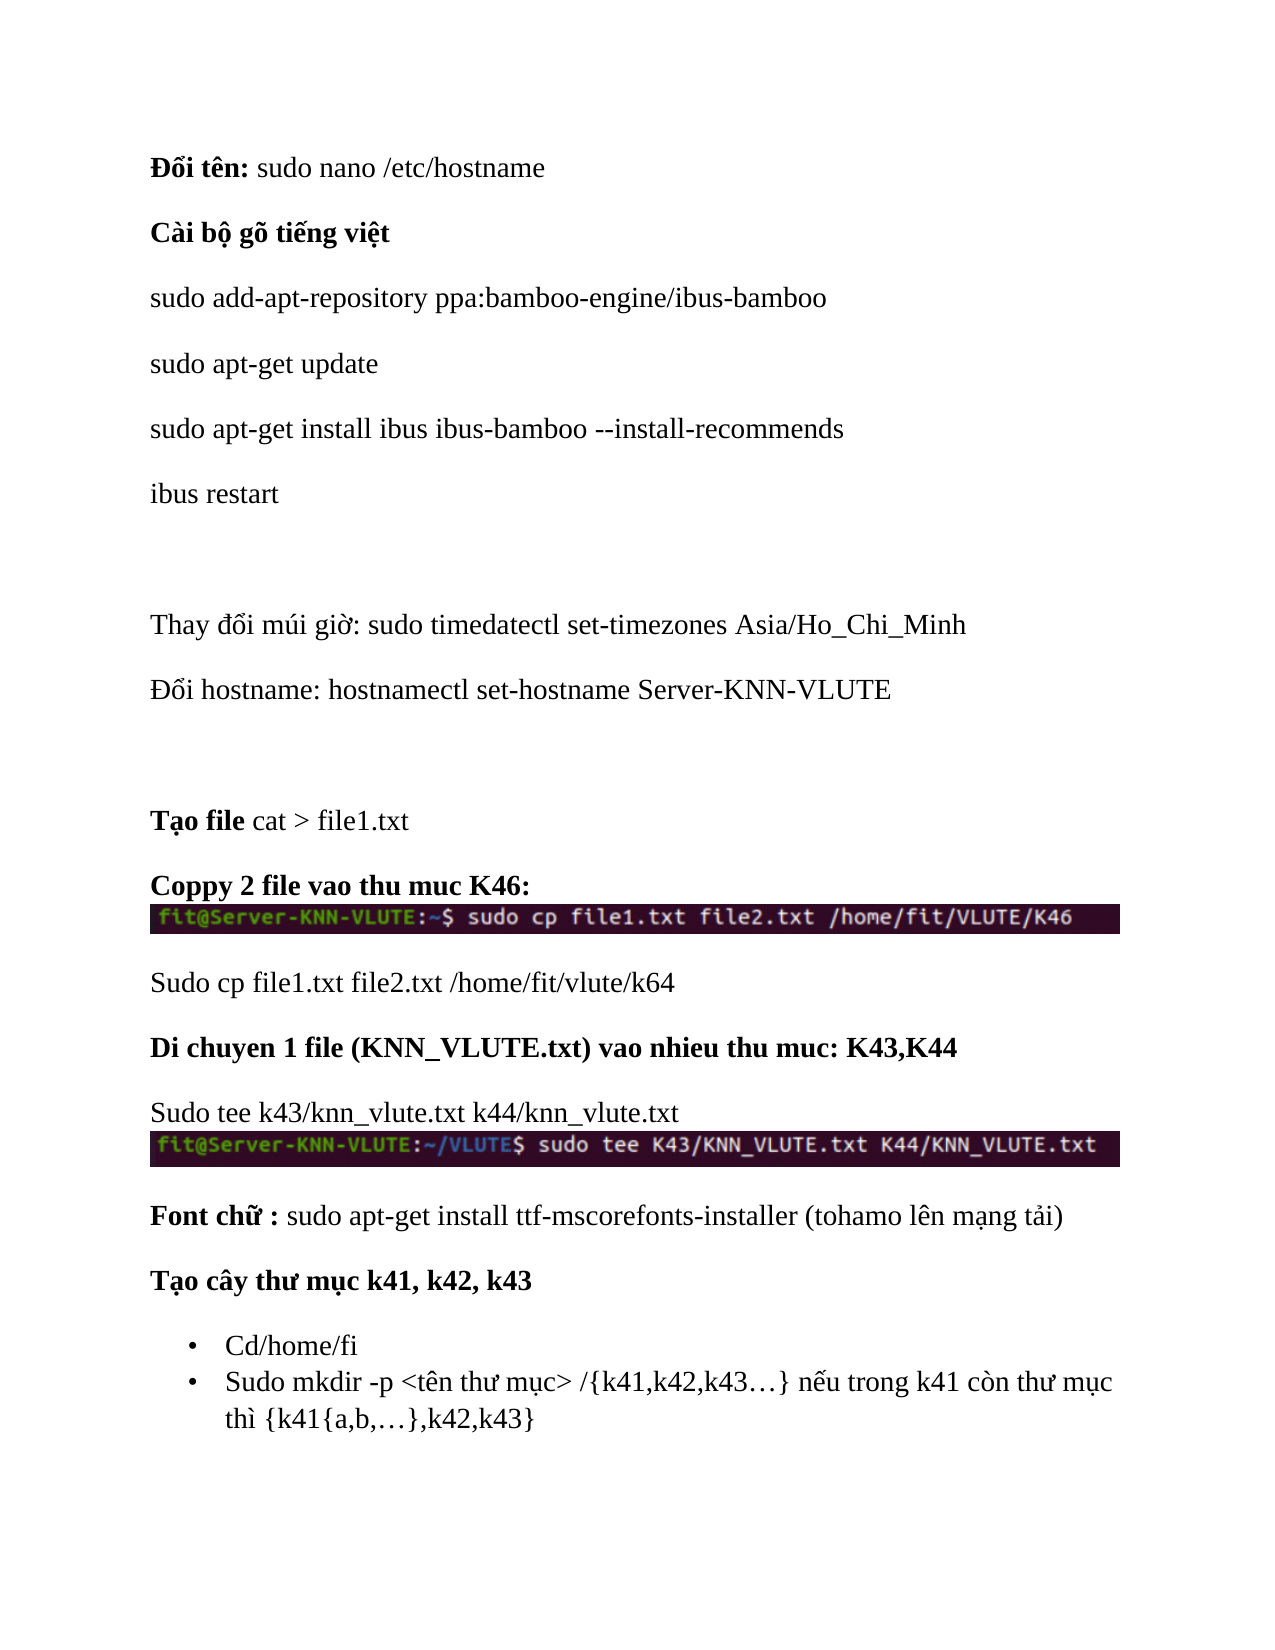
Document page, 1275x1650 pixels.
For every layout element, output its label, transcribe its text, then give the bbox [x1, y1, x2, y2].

text Đổi tên: sudo nano /etc/hostname [150, 150, 1125, 183]
text Coppy 2 file vao thu muc K46: [150, 868, 1125, 902]
text Di chuyen 1 file (KNN_VLUTE.txt) vao nhieu thu muc: K43,K44 [150, 1030, 1125, 1063]
text Đổi hostname: hostnamectl set-hostname Server-KNN-VLUTE [150, 672, 1125, 706]
text Sudo cp file1.txt file2.txt /home/fit/vlute/k64 [150, 965, 1125, 998]
list Sudo mkdir -p <tên thư mục> /{k41,k42,k43…} nếu trong k41 còn thư mục thì {k41{a,b,…},k42,k43} [187, 1364, 1125, 1434]
text Tạo file cat > file1.txt [150, 803, 1125, 837]
picture [150, 1131, 1120, 1167]
picture [150, 904, 1120, 934]
text sudo add-apt-repository ppa:bamboo-engine/ibus-bamboo [150, 281, 1125, 314]
list Cd/home/fi [187, 1328, 1125, 1362]
text Thay đổi múi giờ: sudo timedatectl set-timezones Asia/Ho_Chi_Minh [150, 607, 1125, 641]
text Sudo tee k43/knn_vlute.txt k44/knn_vlute.txt [150, 1095, 1125, 1129]
text Cài bộ gõ tiếng việt [150, 215, 1125, 249]
text sudo apt-get install ibus ibus-bamboo --install-recommends [150, 411, 1125, 445]
text sudo apt-get update [150, 346, 1125, 379]
text ibus restart [150, 477, 1125, 510]
text Tạo cây thư mục k41, k42, k43 [150, 1263, 1125, 1297]
text Font chữ : sudo apt-get install ttf-mscorefonts-installer (tohamo lên mạng tải) [150, 1198, 1125, 1231]
